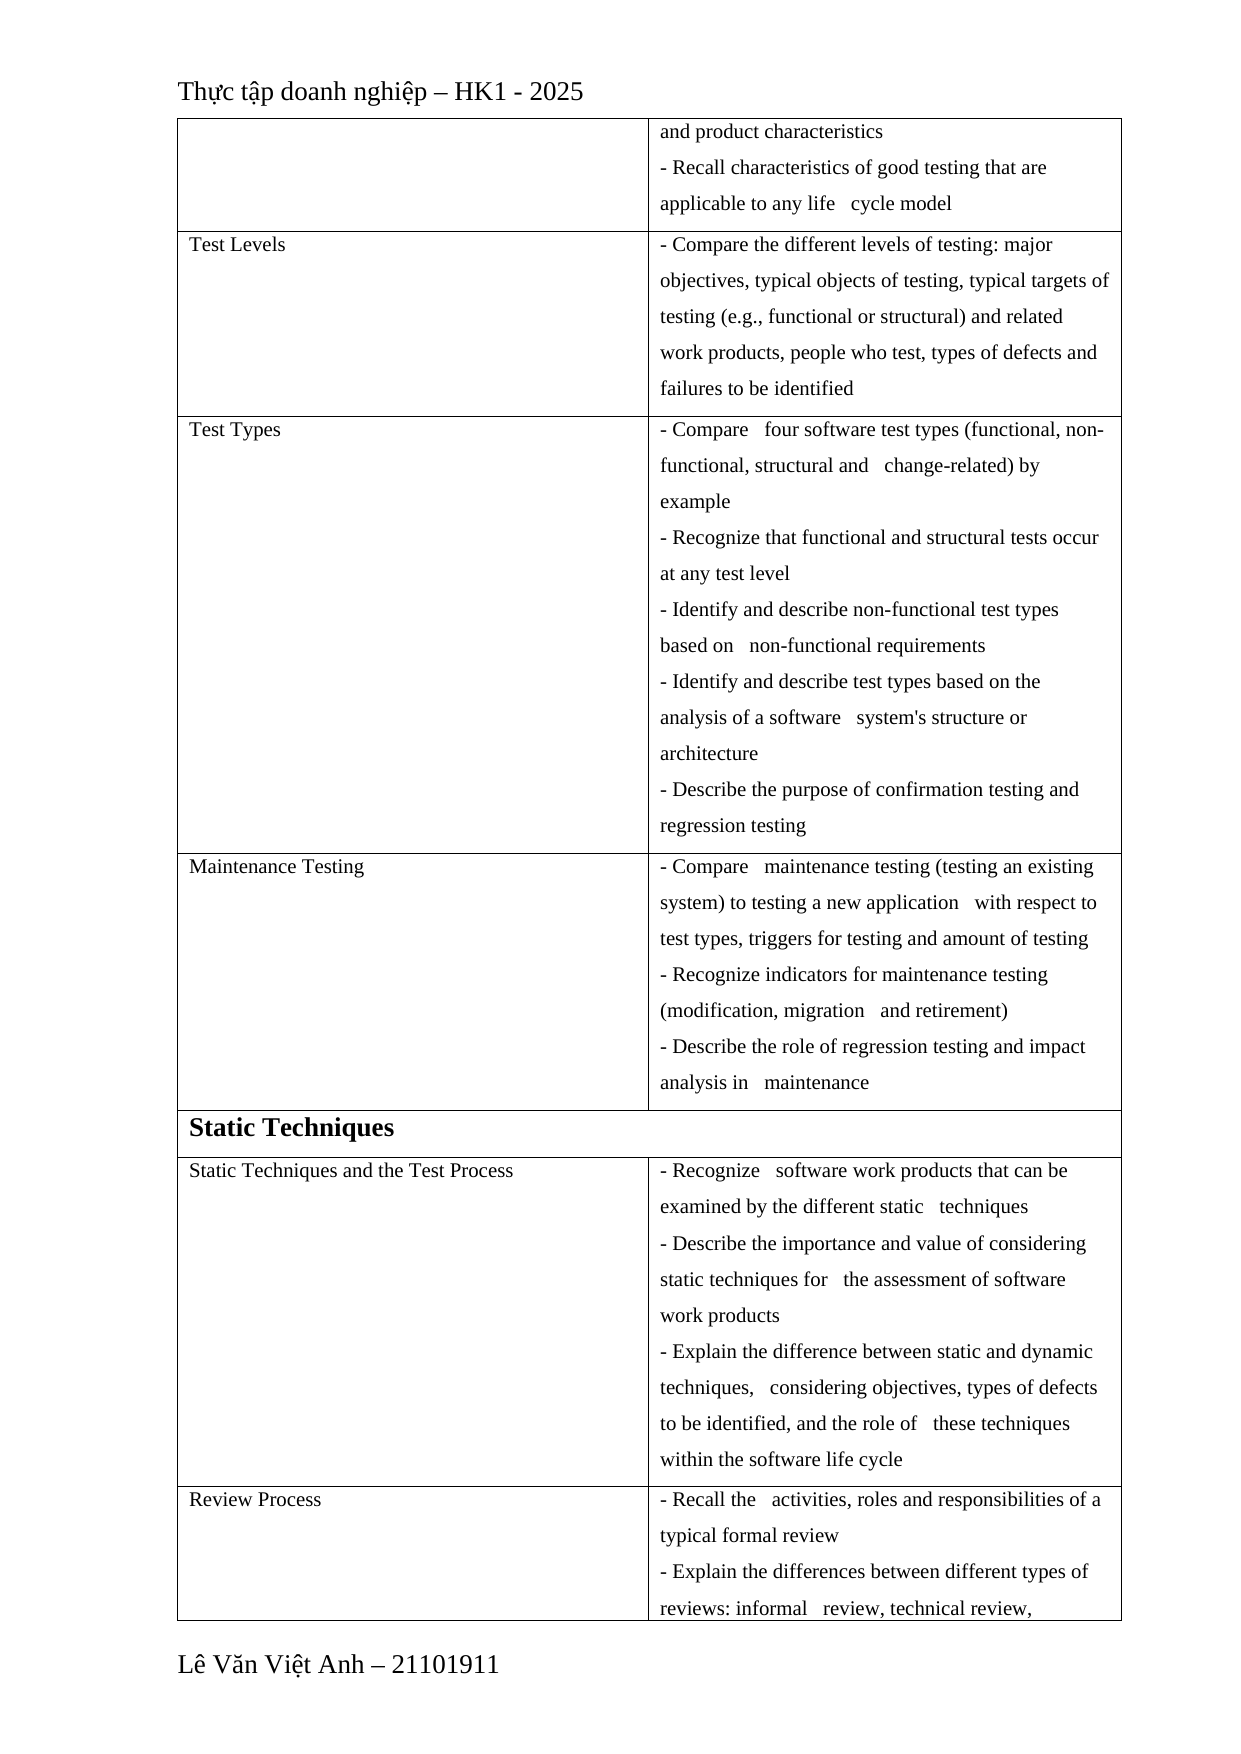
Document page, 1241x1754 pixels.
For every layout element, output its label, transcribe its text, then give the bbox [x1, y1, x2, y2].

table_cell Test Types [178, 417, 648, 853]
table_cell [178, 119, 648, 231]
table_cell - Recognize software work products that can be examined by the different static techniques - Describe the importance and value of considering static techniques for the assessment of software work products - Explain the difference between static and dynamic techniques, considering objectives, types of defects to be identified, and the role of these techniques within the software life cycle [649, 1158, 1121, 1486]
table_cell - Compare the different levels of testing: major objectives, typical objects of testing, typical targets of testing (e.g., functional or structural) and related work products, people who test, types of defects and failures to be identified [649, 232, 1121, 416]
table_cell Maintenance Testing [178, 854, 648, 1109]
table_cell Static Techniques and the Test Process [178, 1158, 648, 1486]
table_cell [649, 1487, 1121, 1619]
table_cell - Compare four software test types (functional, non-functional, structural and change-related) by example - Recognize that functional and structural tests occur at any test level - Identify and describe non-functional test types based on non-functional requirements - Identify and describe test types based on the analysis of a software system's structure or architecture - Describe the purpose of confirmation testing and regression testing [649, 417, 1121, 853]
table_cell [649, 119, 1121, 231]
table_cell Test Levels [178, 232, 648, 416]
table_cell Review Process [178, 1487, 648, 1619]
table_cell - Compare maintenance testing (testing an existing system) to testing a new application with respect to test types, triggers for testing and amount of testing - Recognize indicators for maintenance testing (modification, migration and retirement) - Describe the role of regression testing and impact analysis in maintenance [649, 854, 1121, 1109]
table_cell Static Techniques [178, 1111, 1121, 1157]
